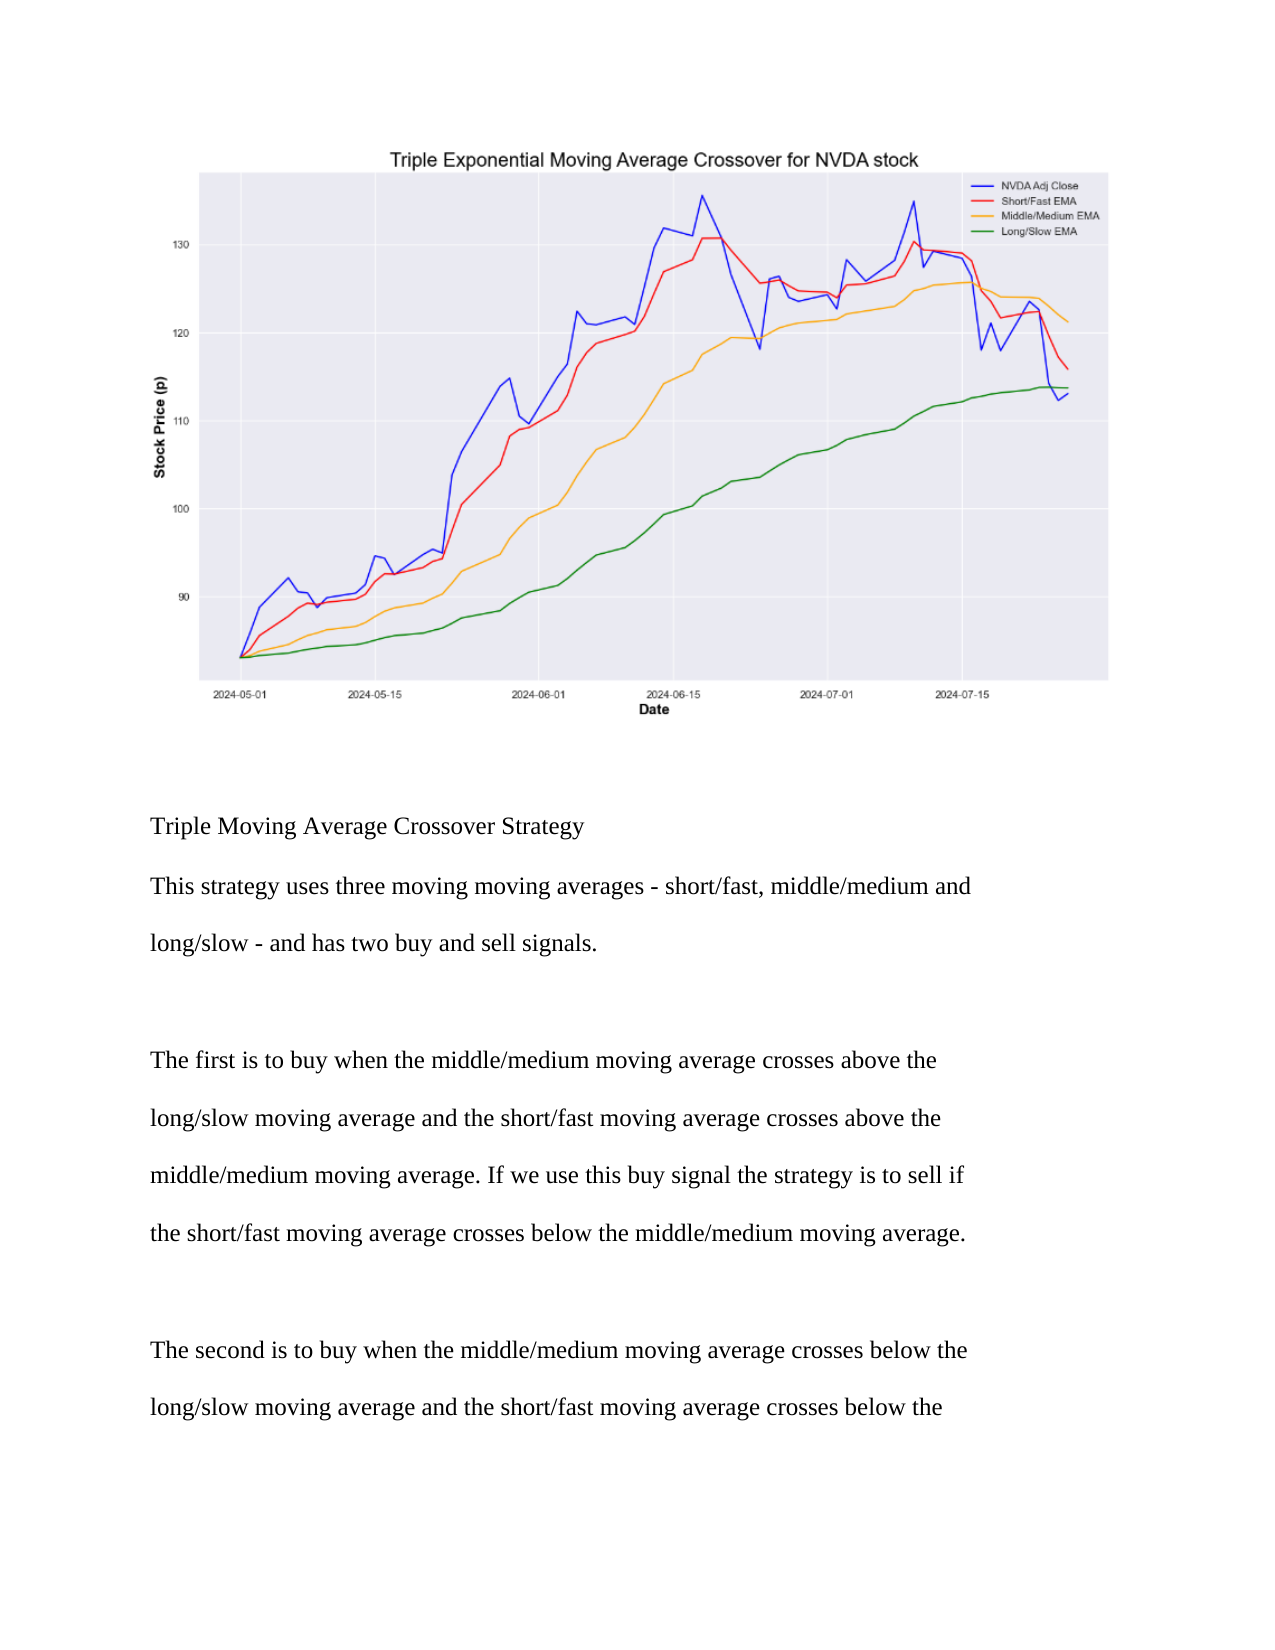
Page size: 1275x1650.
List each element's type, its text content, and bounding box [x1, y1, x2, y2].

text This strategy uses three moving moving averages - short/fast, middle/medium and long/slow - and has two buy and sell signals. [150, 871, 975, 957]
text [150, 1277, 975, 1421]
picture [150, 150, 1114, 723]
text The first is to buy when the middle/medium moving average crosses above the long/slow moving average and the short/fast moving average crosses above the middle/medium moving average. If we use this buy signal the strategy is to sell if the short/fast moving average crosses below the middle/medium moving average. [150, 988, 975, 1247]
text Triple Moving Average Crossover Strategy [150, 811, 975, 840]
